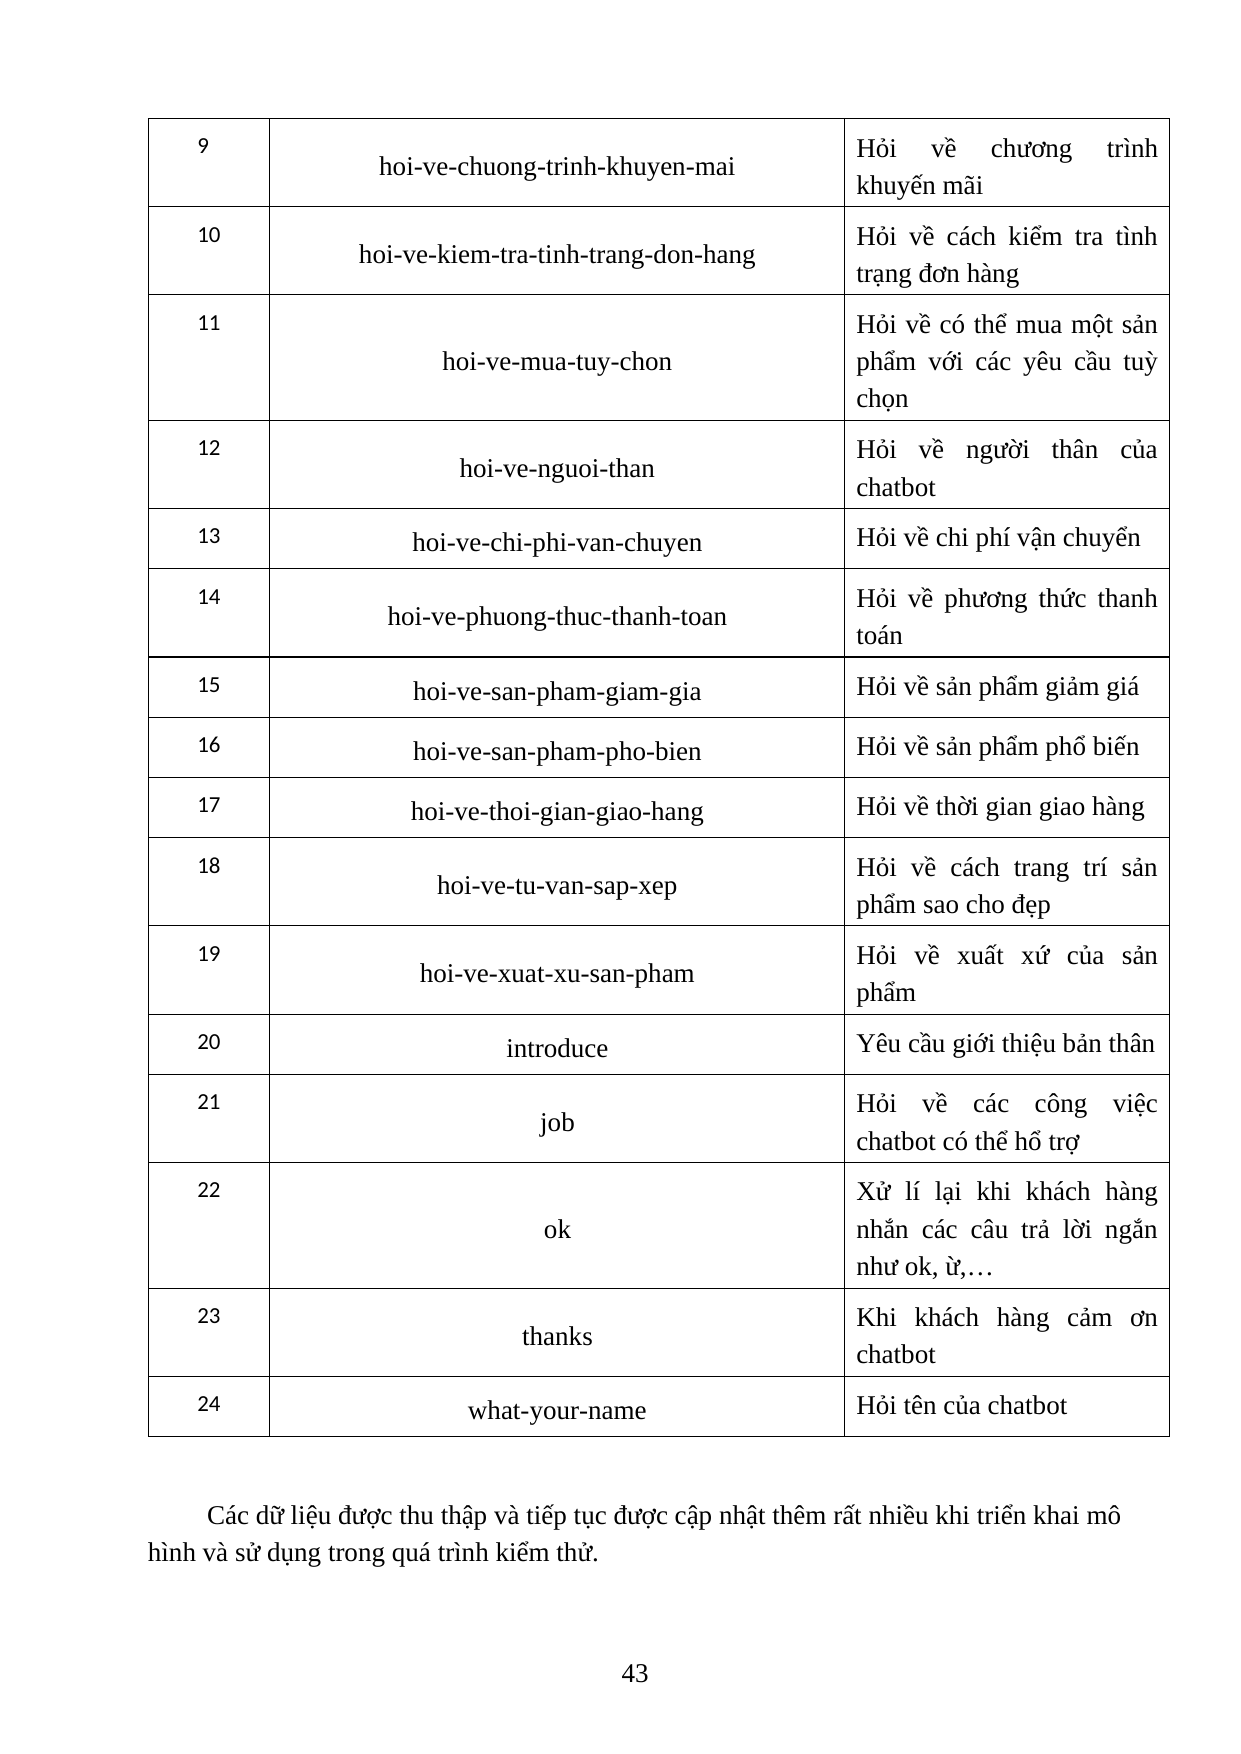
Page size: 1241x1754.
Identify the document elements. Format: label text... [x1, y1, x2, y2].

table_cell job [270, 1075, 844, 1162]
table_cell hoi-ve-chuong-trinh-khuyen-mai [270, 119, 844, 206]
table_cell hoi-ve-chi-phi-van-chuyen [270, 509, 844, 568]
table_cell Hỏi về sản phẩm giảm giá [845, 658, 1169, 717]
table_cell ok [270, 1163, 844, 1287]
table_cell hoi-ve-thoi-gian-giao-hang [270, 778, 844, 837]
table_cell Hỏi về các công việc chatbot có thể hổ trợ [845, 1075, 1169, 1162]
table_cell Hỏi về chi phí vận chuyển [845, 509, 1169, 568]
table_cell Hỏi về cách trang trí sản phẩm sao cho đẹp [845, 838, 1169, 925]
text Các dữ liệu được thu thập và tiếp tục được cập nhật thêm rất nhiều khi triển khai mô hình và sử dụng trong quá trình kiểm thử. [148, 1499, 1122, 1568]
table_cell [149, 718, 269, 777]
table_cell [149, 1075, 269, 1162]
table_cell Hỏi về phương thức thanh toán [845, 569, 1169, 656]
table_cell [149, 1163, 269, 1287]
table_cell Hỏi về sản phẩm phổ biến [845, 718, 1169, 777]
table_cell [149, 207, 269, 294]
table_cell [149, 509, 269, 568]
table_cell [149, 1015, 269, 1074]
table_cell hoi-ve-san-pham-pho-bien [270, 718, 844, 777]
table_cell hoi-ve-phuong-thuc-thanh-toan [270, 569, 844, 656]
table_cell [149, 421, 269, 508]
table_cell Hỏi về người thân của chatbot [845, 421, 1169, 508]
table_cell Hỏi về xuất xứ của sản phẩm [845, 926, 1169, 1013]
table_cell Hỏi tên của chatbot [845, 1377, 1169, 1436]
table_cell introduce [270, 1015, 844, 1074]
table_cell [149, 1377, 269, 1436]
table_cell Xử lí lại khi khách hàng nhắn các câu trả lời ngắn như ok, ừ,… [845, 1163, 1169, 1287]
table_cell [149, 119, 269, 206]
table_cell Yêu cầu giới thiệu bản thân [845, 1015, 1169, 1074]
table_cell [149, 569, 269, 656]
table_cell hoi-ve-kiem-tra-tinh-trang-don-hang [270, 207, 844, 294]
table_cell thanks [270, 1289, 844, 1376]
table_cell Khi khách hàng cảm ơn chatbot [845, 1289, 1169, 1376]
table_cell Hỏi về cách kiểm tra tình trạng đơn hàng [845, 207, 1169, 294]
table_cell [149, 1289, 269, 1376]
table_cell Hỏi về thời gian giao hàng [845, 778, 1169, 837]
table_cell [149, 778, 269, 837]
table_cell [149, 658, 269, 717]
table_cell hoi-ve-mua-tuy-chon [270, 295, 844, 420]
table_cell Hỏi về chương trình khuyến mãi [845, 119, 1169, 206]
table_cell hoi-ve-san-pham-giam-gia [270, 658, 844, 717]
table_cell [149, 295, 269, 420]
table_cell hoi-ve-nguoi-than [270, 421, 844, 508]
table_cell [149, 838, 269, 925]
table_cell hoi-ve-xuat-xu-san-pham [270, 926, 844, 1013]
table_cell Hỏi về có thể mua một sản phẩm với các yêu cầu tuỳ chọn [845, 295, 1169, 420]
table_cell what-your-name [270, 1377, 844, 1436]
table_cell [149, 926, 269, 1013]
table_cell hoi-ve-tu-van-sap-xep [270, 838, 844, 925]
